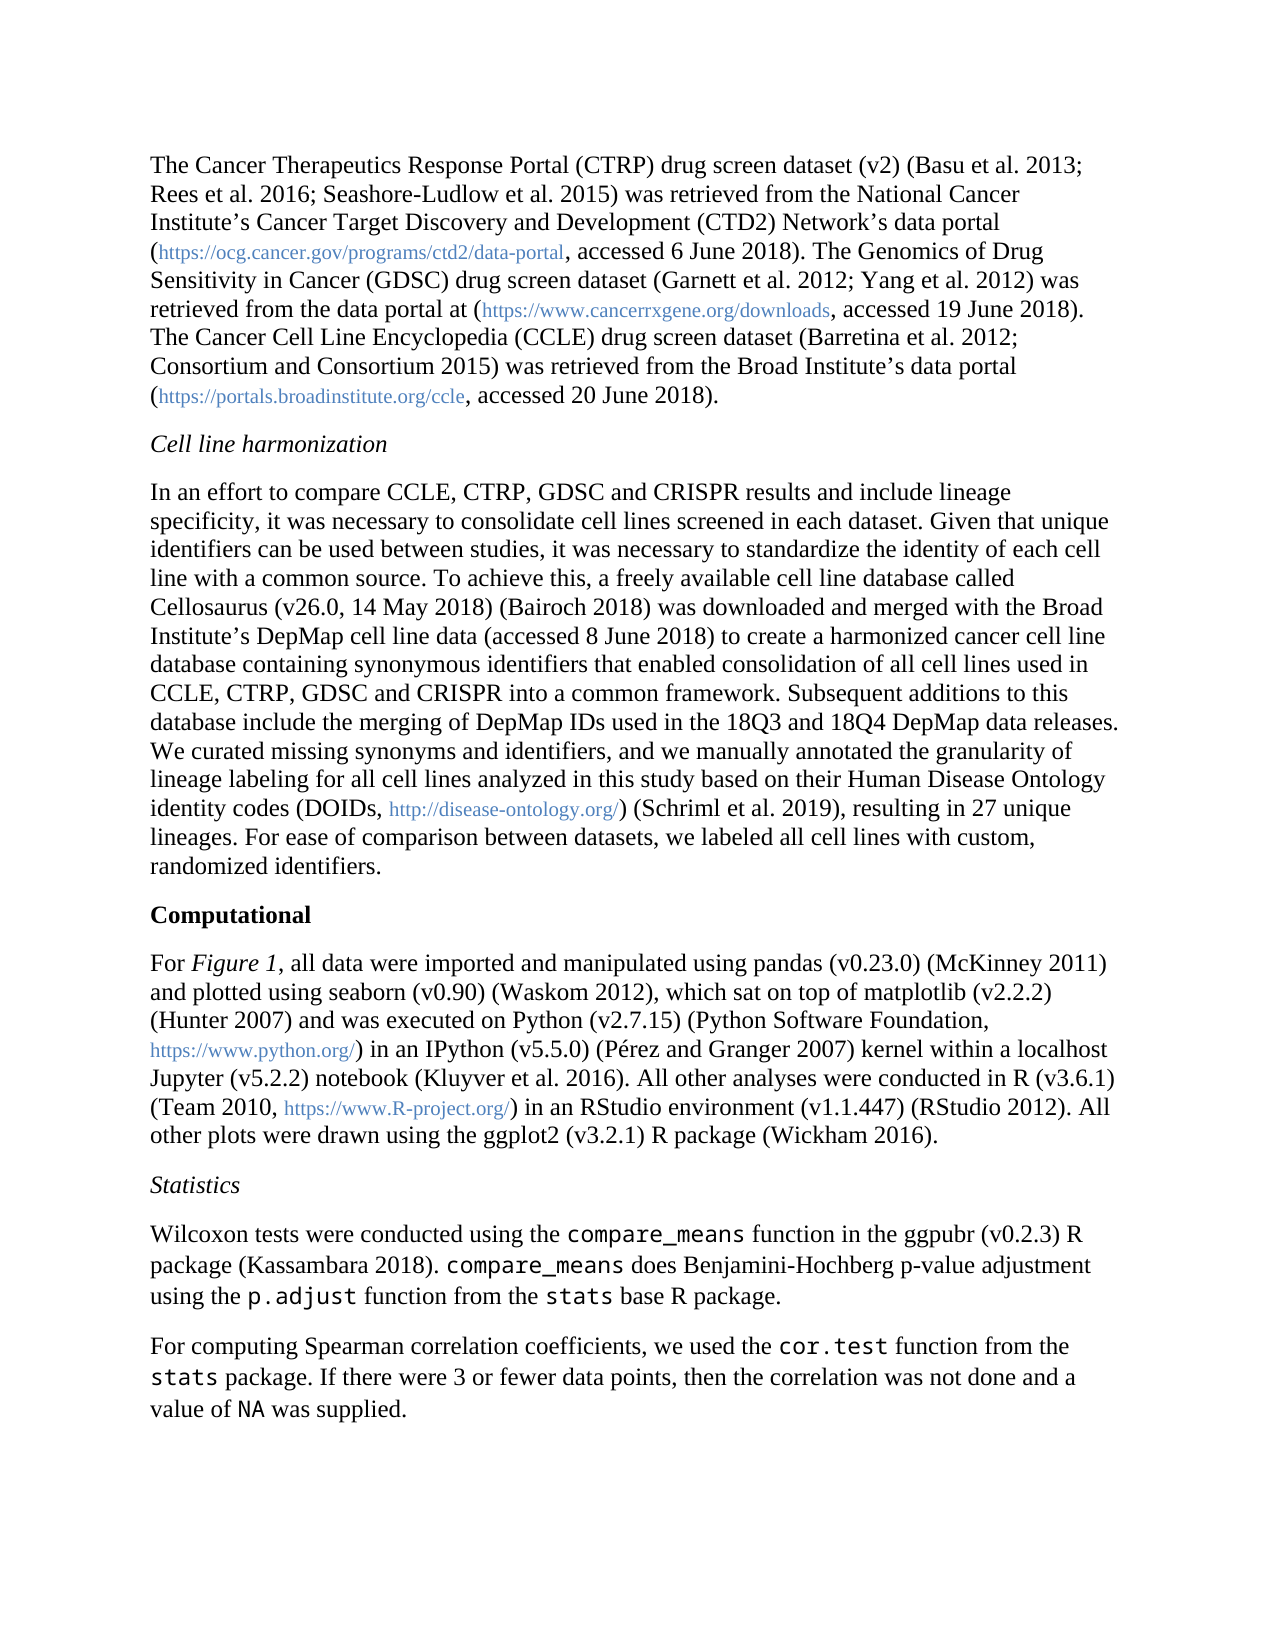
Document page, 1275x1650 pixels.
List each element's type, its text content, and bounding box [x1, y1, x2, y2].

text In an effort to compare CCLE, CTRP, GDSC and CRISPR results and include lineage specificity, it was necessary to consolidate cell lines screened in each dataset. Given that unique identifiers can be used between studies, it was necessary to standardize the identity of each cell line with a common source. To achieve this, a freely available cell line database called Cellosaurus (v26.0, 14 May 2018) (Bairoch 2018) was downloaded and merged with the Broad Institute’s DepMap cell line data (accessed 8 June 2018) to create a harmonized cancer cell line database containing synonymous identifiers that enabled consolidation of all cell lines used in CCLE, CTRP, GDSC and CRISPR into a common framework. Subsequent additions to this database include the merging of DepMap IDs used in the 18Q3 and 18Q4 DepMap data releases. We curated missing synonyms and identifiers, and we manually annotated the granularity of lineage labeling for all cell lines analyzed in this study based on their Human Disease Ontology identity codes (DOIDs, http://disease-ontology.org/) (Schriml et al. 2019), resulting in 27 unique lineages. For ease of comparison between datasets, we labeled all cell lines with custom, randomized identifiers. [150, 477, 1125, 879]
subtitle Cell line harmonization [150, 429, 1125, 458]
text The Cancer Therapeutics Response Portal (CTRP) drug screen dataset (v2) (Basu et al. 2013; Rees et al. 2016; Seashore-Ludlow et al. 2015) was retrieved from the National Cancer Institute’s Cancer Target Discovery and Development (CTD2) Network’s data portal (https://ocg.cancer.gov/programs/ctd2/data-portal, accessed 6 June 2018). The Genomics of Drug Sensitivity in Cancer (GDSC) drug screen dataset (Garnett et al. 2012; Yang et al. 2012) was retrieved from the data portal at (https://www.cancerrxgene.org/downloads, accessed 19 June 2018). The Cancer Cell Line Encyclopedia (CCLE) drug screen dataset (Barretina et al. 2012; Consortium and Consortium 2015) was retrieved from the Broad Institute’s data portal (https://portals.broadinstitute.org/ccle, accessed 20 June 2018). [150, 150, 1125, 409]
text For Figure 1, all data were imported and manipulated using pandas (v0.23.0) (McKinney 2011) and plotted using seaborn (v0.90) (Waskom 2012), which sat on top of matplotlib (v2.2.2) (Hunter 2007) and was executed on Python (v2.7.15) (Python Software Foundation, https://www.python.org/) in an IPython (v5.5.0) (Pérez and Granger 2007) kernel within a localhost Jupyter (v5.2.2) notebook (Kluyver et al. 2016). All other analyses were conducted in R (v3.6.1) (Team 2010, https://www.R-project.org/) in an RStudio environment (v1.1.447) (RStudio 2012). All other plots were drawn using the ggplot2 (v3.2.1) R package (Wickham 2016). [150, 948, 1125, 1149]
text For computing Spearman correlation coefficients, we used the cor.test function from the stats package. If there were 3 or fewer data points, then the correlation was not done and a value of NA was supplied. [150, 1330, 1125, 1424]
subtitle Statistics [150, 1170, 1125, 1199]
subtitle Computational [150, 900, 1125, 929]
text Wilcoxon tests were conducted using the compare_means function in the ggpubr (v0.2.3) R package (Kassambara 2018). compare_means does Benjamini-Hochberg p-value adjustment using the p.adjust function from the stats base R package. [150, 1217, 1125, 1311]
